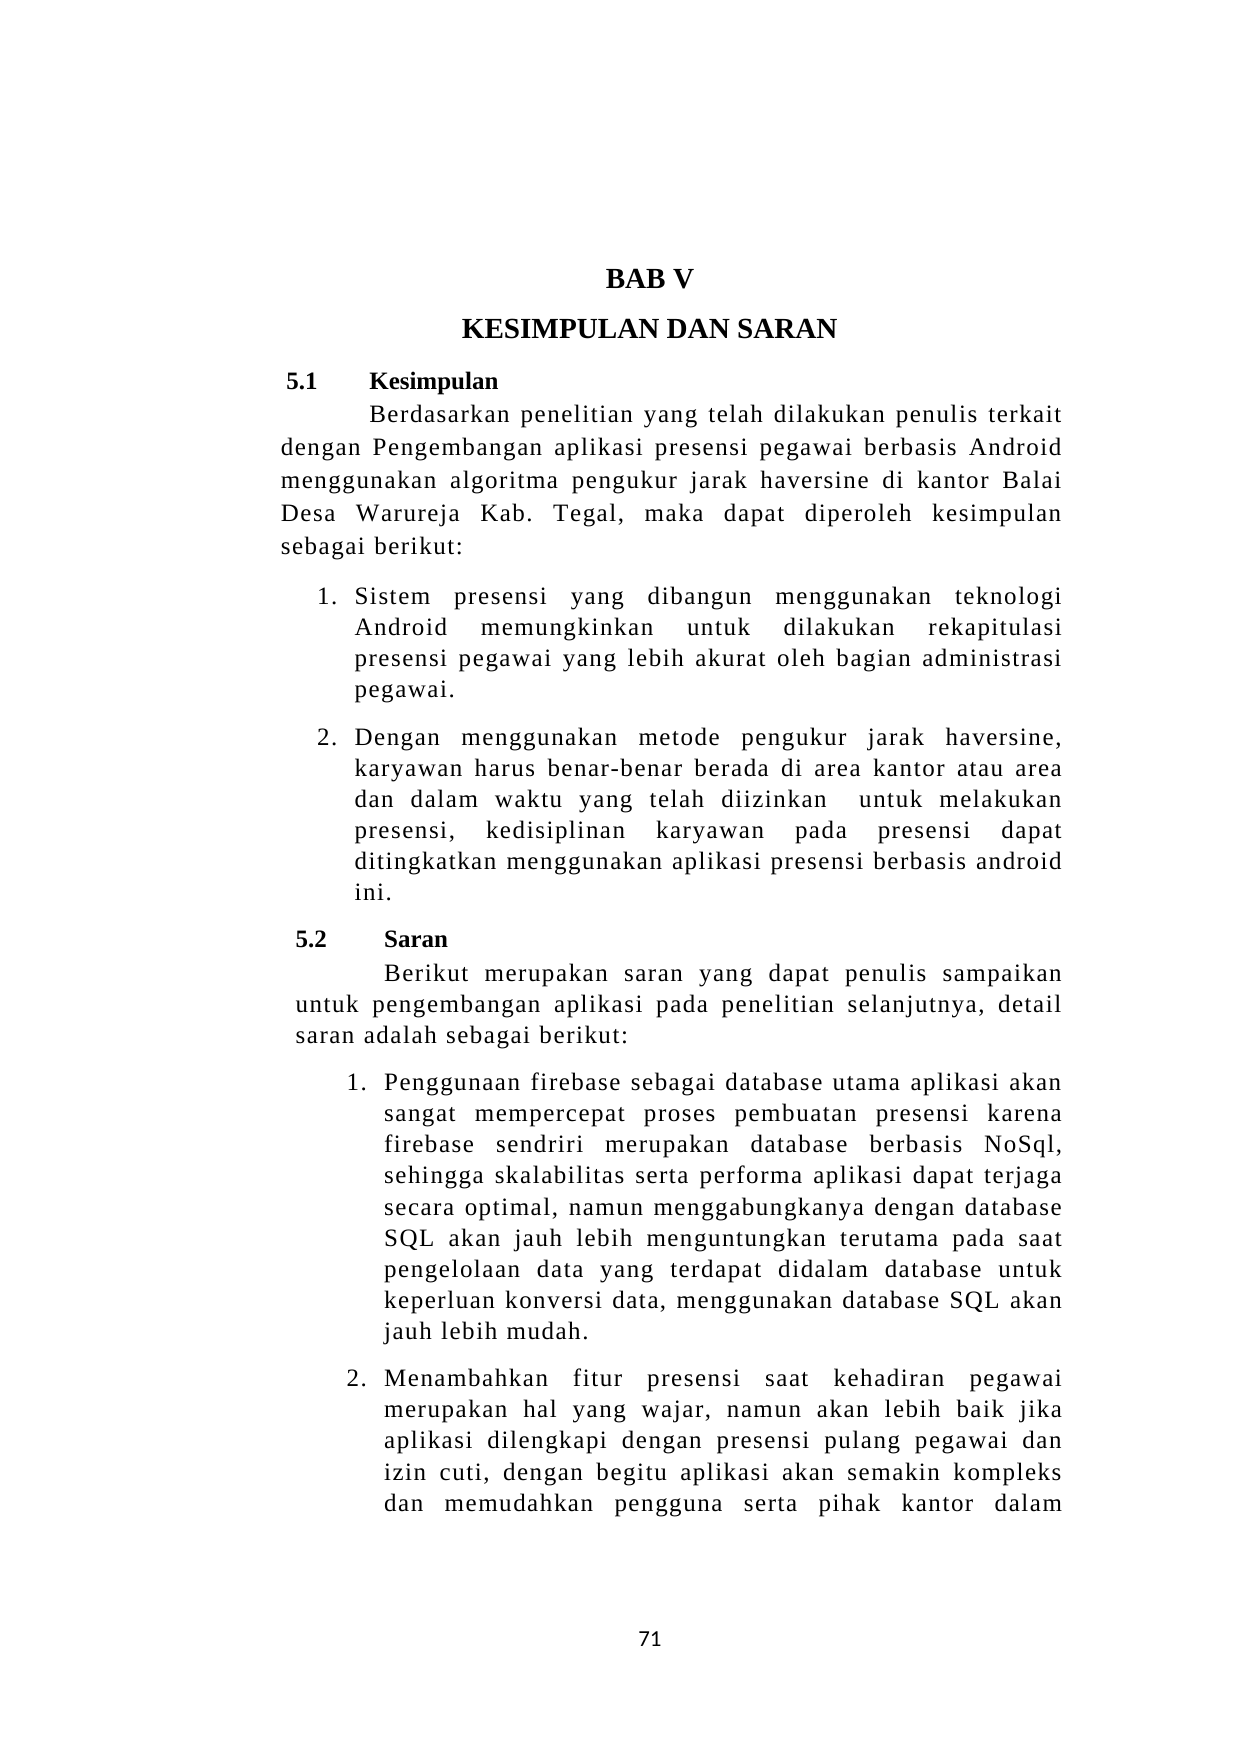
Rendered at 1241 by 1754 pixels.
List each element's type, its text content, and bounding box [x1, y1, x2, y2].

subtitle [346, 1363, 1063, 1516]
subtitle Berikut merupakan saran yang dapat penulis sampaikan untuk pengembangan aplikasi pada penelitian selanjutnya, detail saran adalah sebagai berikut: [295, 958, 1063, 1048]
subtitle Kesimpulan [286, 366, 1063, 395]
subtitle Saran [295, 924, 1063, 953]
subtitle Berdasarkan penelitian yang telah dilakukan penulis terkait dengan Pengembangan aplikasi presensi pegawai berbasis Android menggunakan algoritma pengukur jarak haversine di kantor Balai Desa Warureja Kab. Tegal, maka dapat diperoleh kesimpulan sebagai berikut: [281, 399, 1063, 560]
subtitle Penggunaan firebase sebagai database utama aplikasi akan sangat mempercepat proses pembuatan presensi karena firebase sendriri merupakan database berbasis NoSql, sehingga skalabilitas serta performa aplikasi dapat terjaga secara optimal, namun menggabungkanya dengan database SQL akan jauh lebih menguntungkan terutama pada saat pengelolaan data yang terdapat didalam database untuk keperluan konversi data, menggunakan database SQL akan jauh lebih mudah. [346, 1067, 1063, 1344]
subtitle Sistem presensi yang dibangun menggunakan teknologi Android memungkinkan untuk dilakukan rekapitulasi presensi pegawai yang lebih akurat oleh bagian administrasi pegawai. [317, 581, 1063, 703]
subtitle BAB V KESIMPULAN DAN SARAN [236, 261, 1063, 345]
subtitle Dengan menggunakan metode pengukur jarak haversine, karyawan harus benar-benar berada di area kantor atau area dan dalam waktu yang telah diizinkan untuk melakukan presensi, kedisiplinan karyawan pada presensi dapat ditingkatkan menggunakan aplikasi presensi berbasis android ini. [317, 722, 1063, 906]
